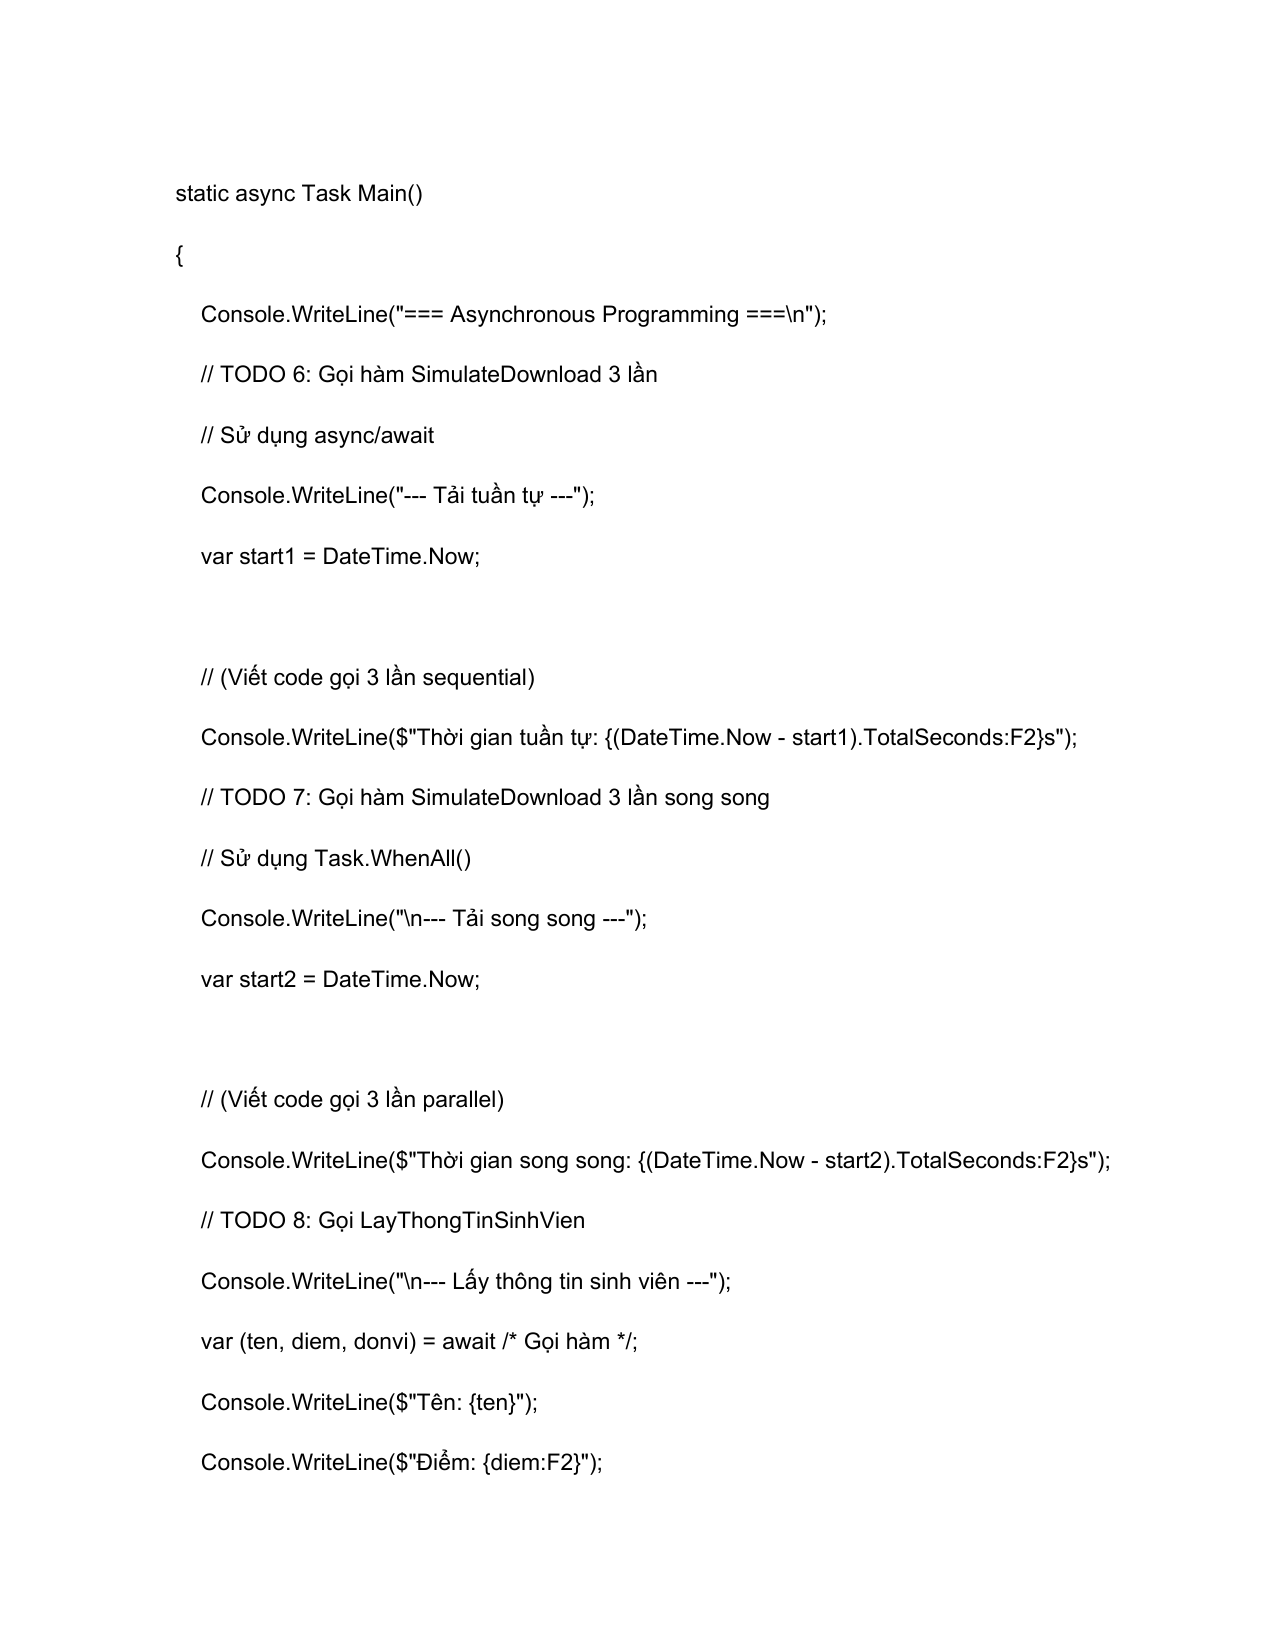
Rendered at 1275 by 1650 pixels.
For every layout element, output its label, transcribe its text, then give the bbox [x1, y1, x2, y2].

text // TODO 6: Gọi hàm SimulateDownload 3 lần [150, 361, 1125, 388]
text Console.WriteLine("--- Tải tuần tự ---"); [150, 482, 1125, 509]
text Console.WriteLine("\n--- Tải song song ---"); [150, 905, 1125, 932]
text // Sử dụng Task.WhenAll() [150, 845, 1125, 871]
text var (ten, diem, donvi) = await /* Gọi hàm */; [150, 1328, 1125, 1354]
text // TODO 7: Gọi hàm SimulateDownload 3 lần song song [150, 784, 1125, 811]
text static async Task Main() [150, 180, 1125, 207]
text Console.WriteLine($"Thời gian tuần tự: {(DateTime.Now - start1).TotalSeconds:F2}s"); [150, 724, 1125, 750]
text var start2 = DateTime.Now; [150, 966, 1125, 992]
text var start1 = DateTime.Now; [150, 543, 1125, 569]
text Console.WriteLine($"Tên: {ten}"); [150, 1388, 1125, 1415]
text Console.WriteLine("=== Asynchronous Programming ===\n"); [150, 301, 1125, 327]
text { [150, 241, 1125, 267]
text Console.WriteLine("\n--- Lấy thông tin sinh viên ---"); [150, 1268, 1125, 1294]
text Console.WriteLine($"Thời gian song song: {(DateTime.Now - start2).TotalSeconds:F2}s"); [150, 1147, 1125, 1173]
text // (Viết code gọi 3 lần sequential) [150, 663, 1125, 690]
text // (Viết code gọi 3 lần parallel) [150, 1086, 1125, 1113]
text // Sử dụng async/await [150, 422, 1125, 448]
text // TODO 8: Gọi LayThongTinSinhVien [150, 1207, 1125, 1234]
text Console.WriteLine($"Điểm: {diem:F2}"); [150, 1449, 1125, 1475]
